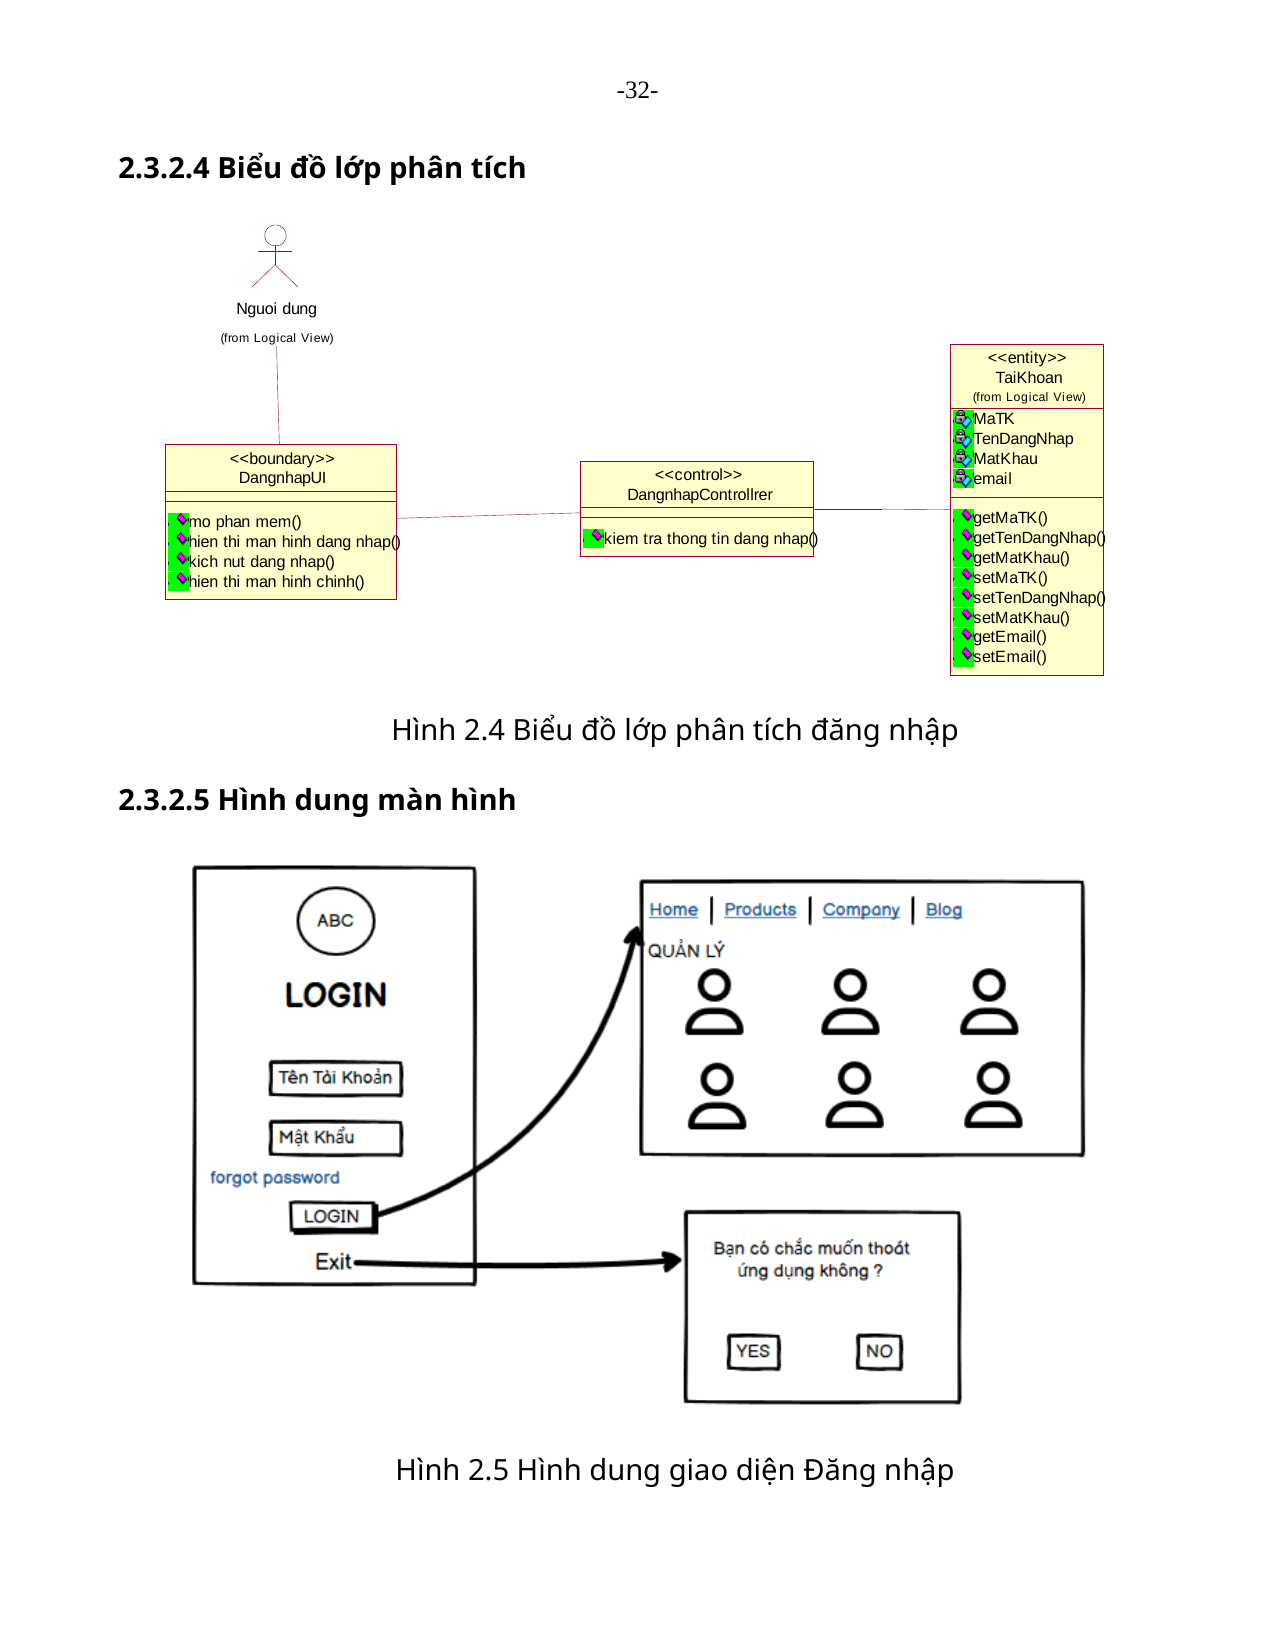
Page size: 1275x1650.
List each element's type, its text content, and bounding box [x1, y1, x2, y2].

text Hình 2.4 Biểu đồ lớp phân tích đăng nhập [193, 709, 1157, 749]
picture [162, 831, 1113, 1424]
subtitle 2.3.2.4 Biểu đồ lớp phân tích [118, 148, 1157, 187]
subtitle 2.3.2.5 Hình dung màn hình [118, 780, 1157, 819]
text Hình 2.5 Hình dung giao diện Đăng nhập [193, 1449, 1157, 1489]
